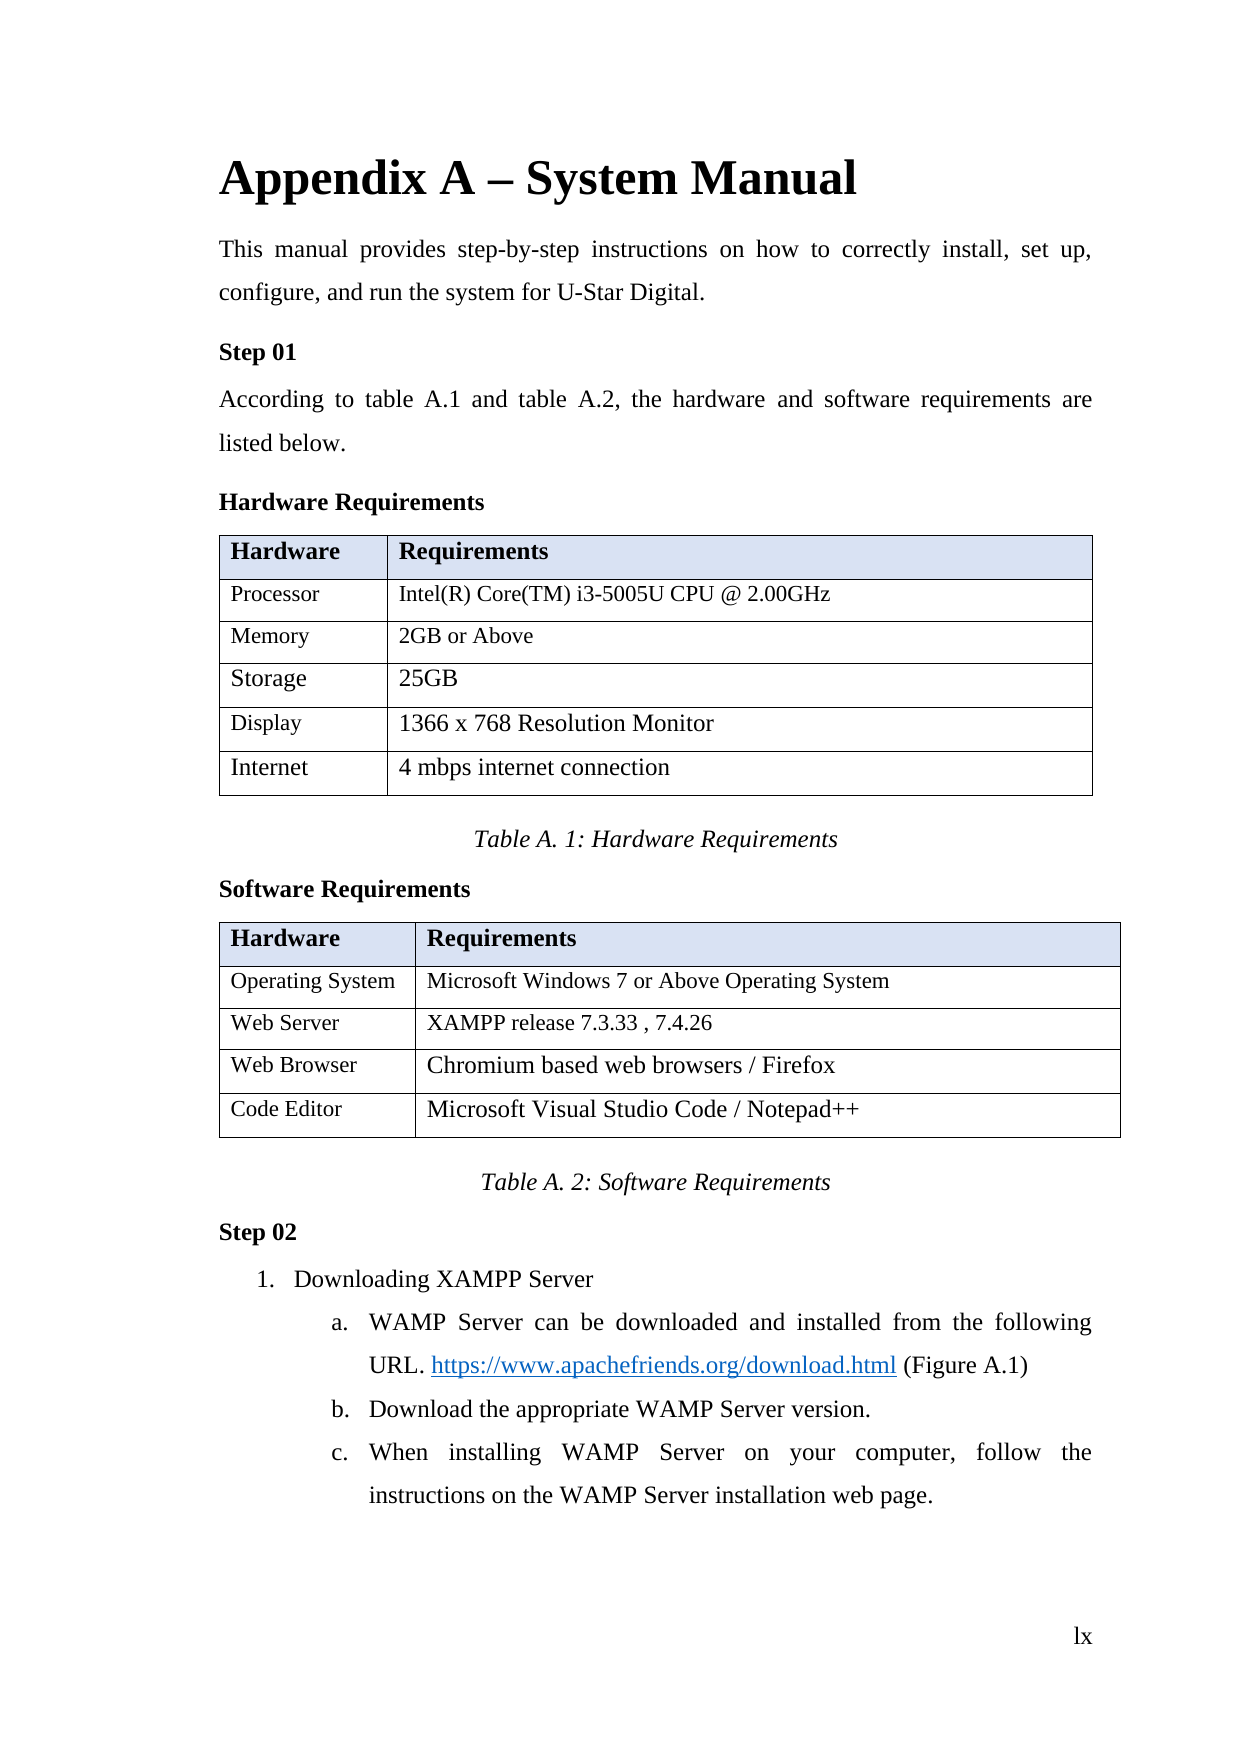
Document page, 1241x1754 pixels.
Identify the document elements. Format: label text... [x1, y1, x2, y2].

text According to table A.1 and table A.2, the hardware and software requirements are listed below. [218, 384, 1093, 456]
list Download the appropriate WAMP Server version. [331, 1394, 1093, 1422]
table_cell Operating System [220, 967, 415, 1007]
table_header Hardware [220, 536, 387, 579]
table_cell Web Browser [220, 1050, 415, 1093]
list WAMP Server can be downloaded and installed from the following URL. https://www.apachefriends.org/download.html (Figure A.1) [331, 1307, 1093, 1379]
text Software Requirements [218, 874, 1093, 903]
table_cell Code Editor [220, 1094, 415, 1137]
text Step 01 [218, 337, 1093, 366]
subtitle Appendix A – System Manual [218, 148, 1093, 205]
table_cell Display [220, 708, 387, 751]
text Step 02 [218, 1217, 1093, 1245]
table_header Requirements [388, 536, 1092, 579]
table_cell Processor [220, 580, 387, 621]
table_cell XAMPP release 7.3.33 , 7.4.26 [416, 1009, 1120, 1049]
list Downloading XAMPP Server [256, 1264, 1093, 1293]
table_cell Web Server [220, 1009, 415, 1049]
table_cell Internet [220, 752, 387, 795]
table_cell Microsoft Visual Studio Code / Notepad++ [416, 1094, 1120, 1137]
table_cell Microsoft Windows 7 or Above Operating System [416, 967, 1120, 1007]
table_header Requirements [416, 923, 1120, 966]
table_cell 1366 x 768 Resolution Monitor [388, 708, 1092, 751]
table_cell Intel(R) Core(TM) i3-5005U CPU @ 2.00GHz [388, 580, 1092, 621]
table_header Hardware [220, 923, 415, 966]
table_cell 25GB [388, 664, 1092, 707]
text This manual provides step-by-step instructions on how to correctly install, set up, configure, and run the system for U-Star Digital. [218, 234, 1093, 306]
table_cell Chromium based web browsers / Firefox [416, 1050, 1120, 1093]
list When installing WAMP Server on your computer, follow the instructions on the WAMP Server installation web page. [331, 1437, 1093, 1509]
table_cell 4 mbps internet connection [388, 752, 1092, 795]
table_cell Storage [220, 664, 387, 707]
table_cell 2GB or Above [388, 622, 1092, 662]
text Hardware Requirements [218, 487, 1093, 516]
table_cell Memory [220, 622, 387, 662]
